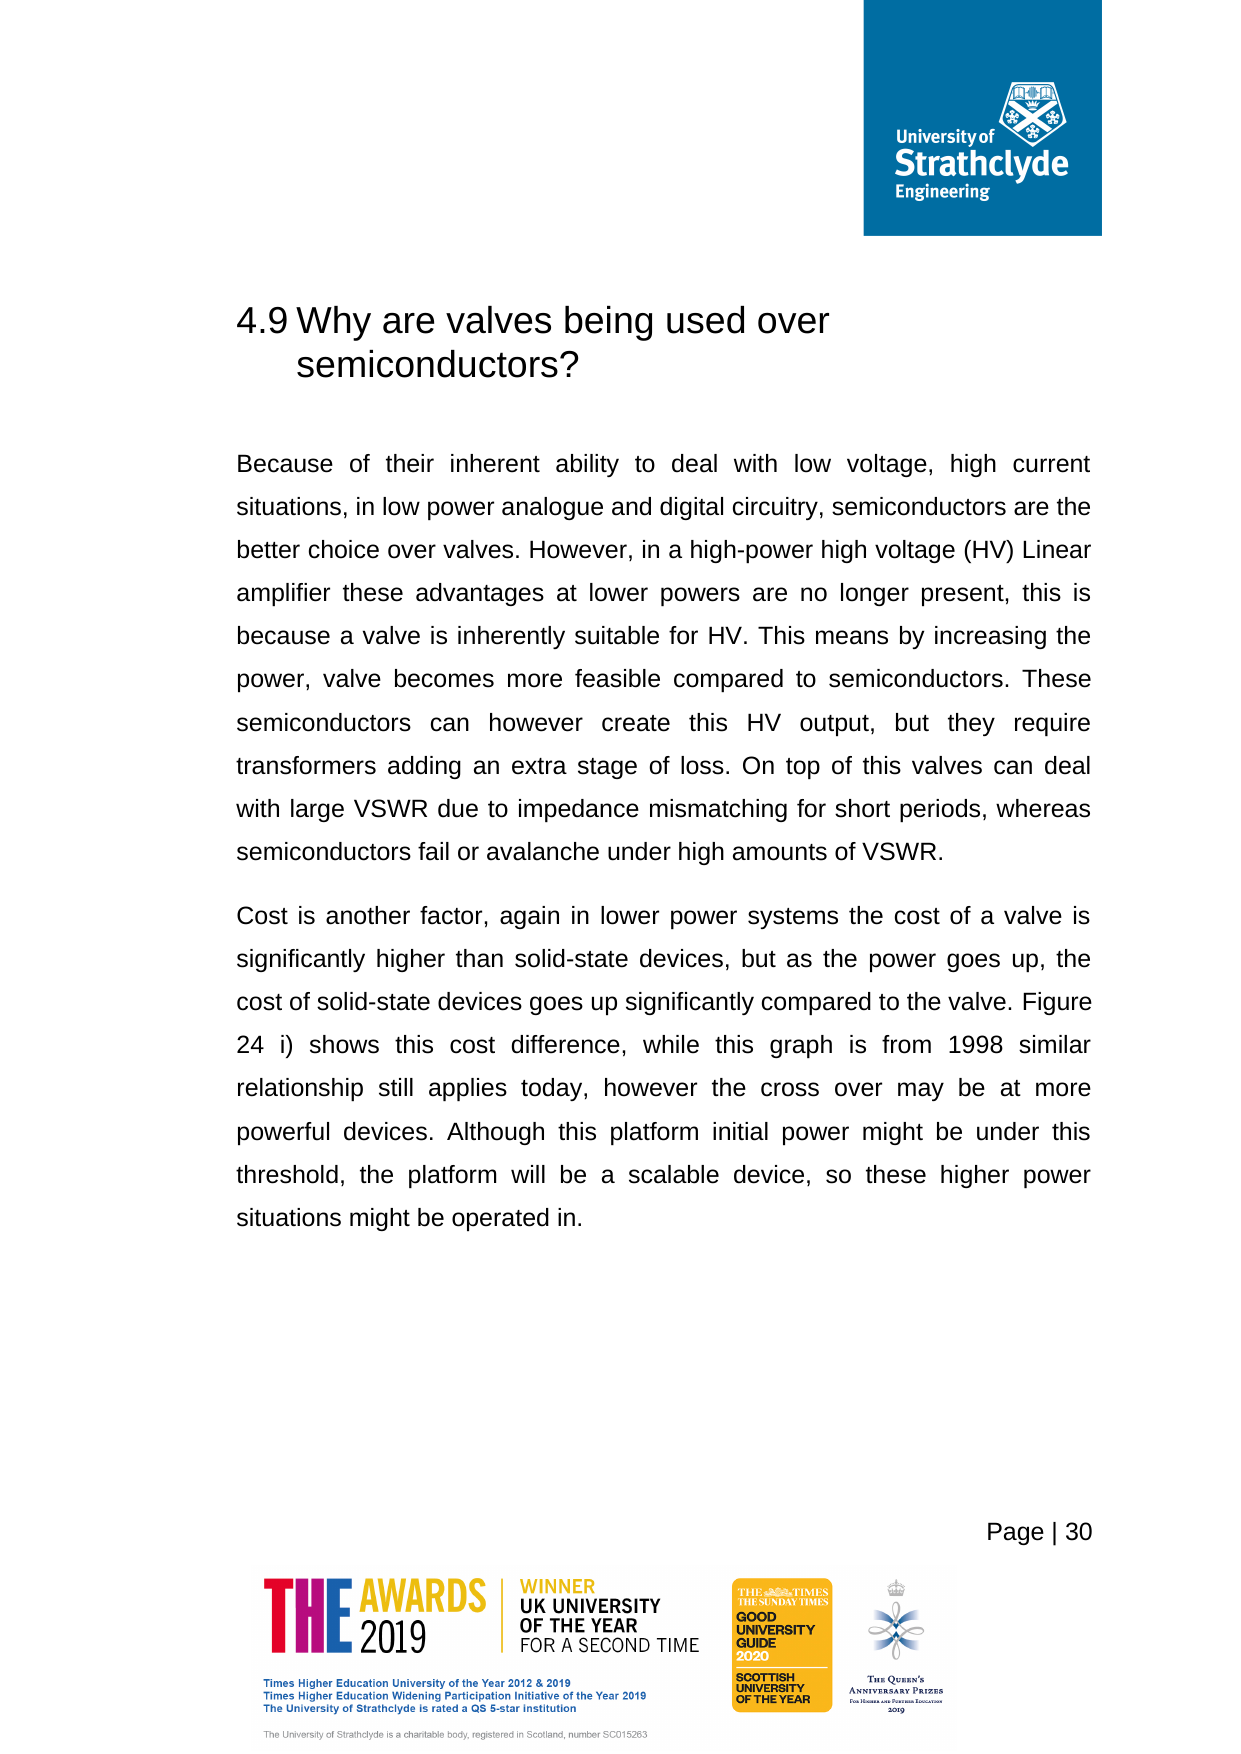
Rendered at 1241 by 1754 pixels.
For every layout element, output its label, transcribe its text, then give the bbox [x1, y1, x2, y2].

subtitle Why are valves being used over semiconductors? [580, 299, 1092, 385]
picture [941, 189, 957, 197]
picture [909, 134, 916, 142]
picture [1006, 111, 1018, 123]
picture [1033, 150, 1048, 175]
picture [990, 156, 1002, 175]
picture [1027, 126, 1039, 134]
picture [1006, 83, 1060, 134]
text Cost is another factor, again in lower power systems the cost of a valve is significantly higher than solid-state devices, but as the power goes up, the cost of solid-state devices goes up significantly compared to the valve. Figure 24 i) shows this cost difference, while this graph is from 1998 similar relationship still applies today, however the cross over may be at more powerful devices. Although this platform initial power might be under this threshold, the platform will be a scalable device, so these higher power situations might be operated in. [236, 901, 1092, 1232]
subtitle Why are valves being used over semiconductors? [236, 299, 296, 385]
picture [916, 153, 926, 175]
picture [250, 1565, 958, 1751]
picture [1060, 115, 1066, 126]
text Because of their inherent ability to deal with low voltage, high current situations, in low power analogue and digital circuitry, semiconductors are the better choice over valves. However, in a high-power high voltage (HV) Linear amplifier these advantages at lower powers are no longer present, this is because a valve is inherently suitable for HV. This means by increasing the power, valve becomes more feasible compared to semiconductors. These semiconductors can however create this HV output, but they require transformers adding an extra stage of loss. On top of this valves can deal with large VSWR due to impedance mismatching for short periods, whereas semiconductors fail or avalanche under high amounts of VSWR. [236, 449, 1092, 866]
picture [940, 157, 955, 175]
picture [932, 134, 939, 141]
picture [1052, 157, 1068, 175]
picture [1047, 112, 1059, 120]
picture [970, 134, 975, 146]
picture [929, 157, 939, 175]
picture [1006, 150, 1012, 175]
picture [971, 150, 986, 175]
picture [896, 149, 914, 175]
picture [897, 185, 903, 197]
picture [1015, 157, 1031, 183]
picture [957, 153, 967, 175]
picture [898, 130, 906, 142]
picture [948, 134, 954, 141]
